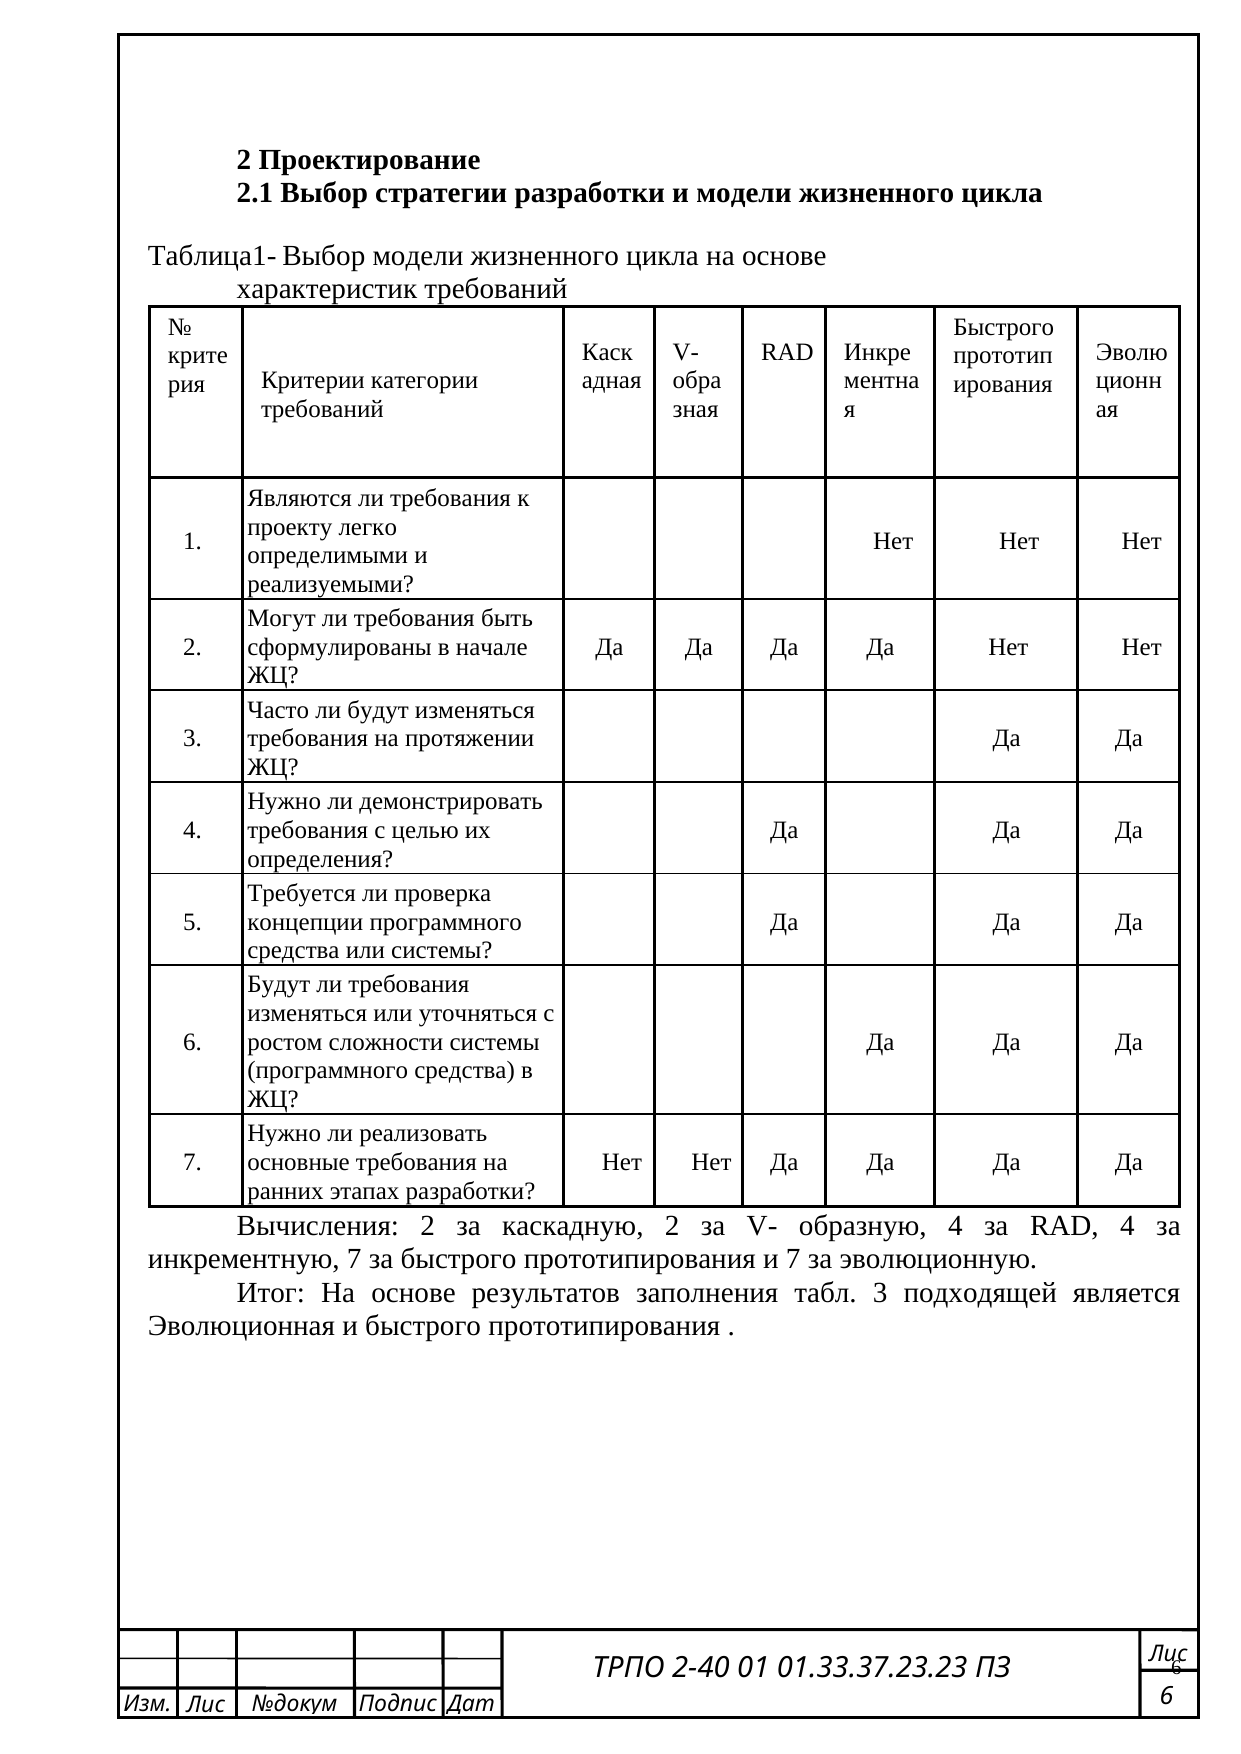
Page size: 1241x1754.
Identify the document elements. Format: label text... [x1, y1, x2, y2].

table_cell Да [1079, 691, 1178, 781]
table_cell 5. [151, 874, 241, 964]
table_cell [656, 783, 741, 872]
table_cell [744, 691, 824, 781]
table_cell [565, 691, 653, 781]
table_cell 6. [151, 966, 241, 1113]
table_cell 4. [151, 783, 241, 872]
table_cell [656, 966, 741, 1113]
table_cell Нет [1079, 600, 1178, 689]
table_cell Нет [1079, 479, 1178, 598]
table_header № критерия [151, 308, 241, 476]
text 2 Проектирование [148, 142, 1181, 176]
text характеристик требований [148, 271, 1181, 305]
table_cell Да [1079, 783, 1178, 872]
table_header V-образная [656, 308, 741, 476]
table_cell Нет [936, 600, 1076, 689]
text Вычисления: 2 за каскадную, 2 за V- образную, 4 за RAD, 4 за инкрементную, 7 за быстрого прототипирования и 7 за эволюционную. [148, 1208, 1181, 1275]
table_cell [827, 783, 933, 872]
table_header Быстрого прототипирования [936, 308, 1076, 476]
table_cell Да [744, 600, 824, 689]
table_cell [827, 691, 933, 781]
table_cell Нет [656, 1115, 741, 1205]
table_cell Да [936, 966, 1076, 1113]
table_cell Да [827, 600, 933, 689]
table_cell Да [744, 783, 824, 872]
table_header Инкрементная [827, 308, 933, 476]
table_header Критерии категории требований [244, 308, 562, 476]
table_cell [656, 874, 741, 964]
table_cell [656, 479, 741, 598]
table_cell Нет [565, 1115, 653, 1205]
table_cell Да [936, 1115, 1076, 1205]
table_cell Да [1079, 1115, 1178, 1205]
table_cell Являются ли требования к проекту легко определимыми и реализуемыми? [244, 479, 562, 598]
table_cell [744, 479, 824, 598]
table_cell Да [565, 600, 653, 689]
table_header RAD [744, 308, 824, 476]
table_cell Требуется ли проверка концепции программного средства или системы? [244, 874, 562, 964]
table_cell Да [827, 966, 933, 1113]
table_cell Да [656, 600, 741, 689]
table_cell [565, 874, 653, 964]
table_cell [827, 874, 933, 964]
table_cell Да [744, 874, 824, 964]
table_cell Нужно ли демонстрировать требования с целью их определения? [244, 783, 562, 872]
text 2.1 Выбор стратегии разработки и модели жизненного цикла [148, 176, 1181, 209]
table_cell Часто ли будут изменяться требования на протяжении ЖЦ? [244, 691, 562, 781]
table_cell [744, 966, 824, 1113]
table_cell Да [936, 783, 1076, 872]
table_cell Нет [936, 479, 1076, 598]
table_cell Да [936, 874, 1076, 964]
table_cell 2. [151, 600, 241, 689]
table_header Эволюционная [1079, 308, 1178, 476]
table_cell [565, 966, 653, 1113]
table_cell Могут ли требования быть сформулированы в начале ЖЦ? [244, 600, 562, 689]
table_cell Да [936, 691, 1076, 781]
table_cell Нужно ли реализовать основные требования на ранних этапах разработки? [244, 1115, 562, 1205]
table_cell 7. [151, 1115, 241, 1205]
table_cell Да [1079, 874, 1178, 964]
table_cell Будут ли требования изменяться или уточняться с ростом сложности системы (программного средства) в ЖЦ? [244, 966, 562, 1113]
table_cell [565, 783, 653, 872]
text Итог: На основе результатов заполнения табл. 3 подходящей является Эволюционная и быстрого прототипирования . [148, 1275, 1181, 1342]
table_cell [565, 479, 653, 598]
table_header Каскадная [565, 308, 653, 476]
text Таблица1- Выбор модели жизненного цикла на основе [148, 238, 1181, 271]
table_cell [656, 691, 741, 781]
table_cell Да [827, 1115, 933, 1205]
table_cell Да [744, 1115, 824, 1205]
table_cell Да [1079, 966, 1178, 1113]
table_cell Нет [827, 479, 933, 598]
table_cell 1. [151, 479, 241, 598]
table_cell 3. [151, 691, 241, 781]
